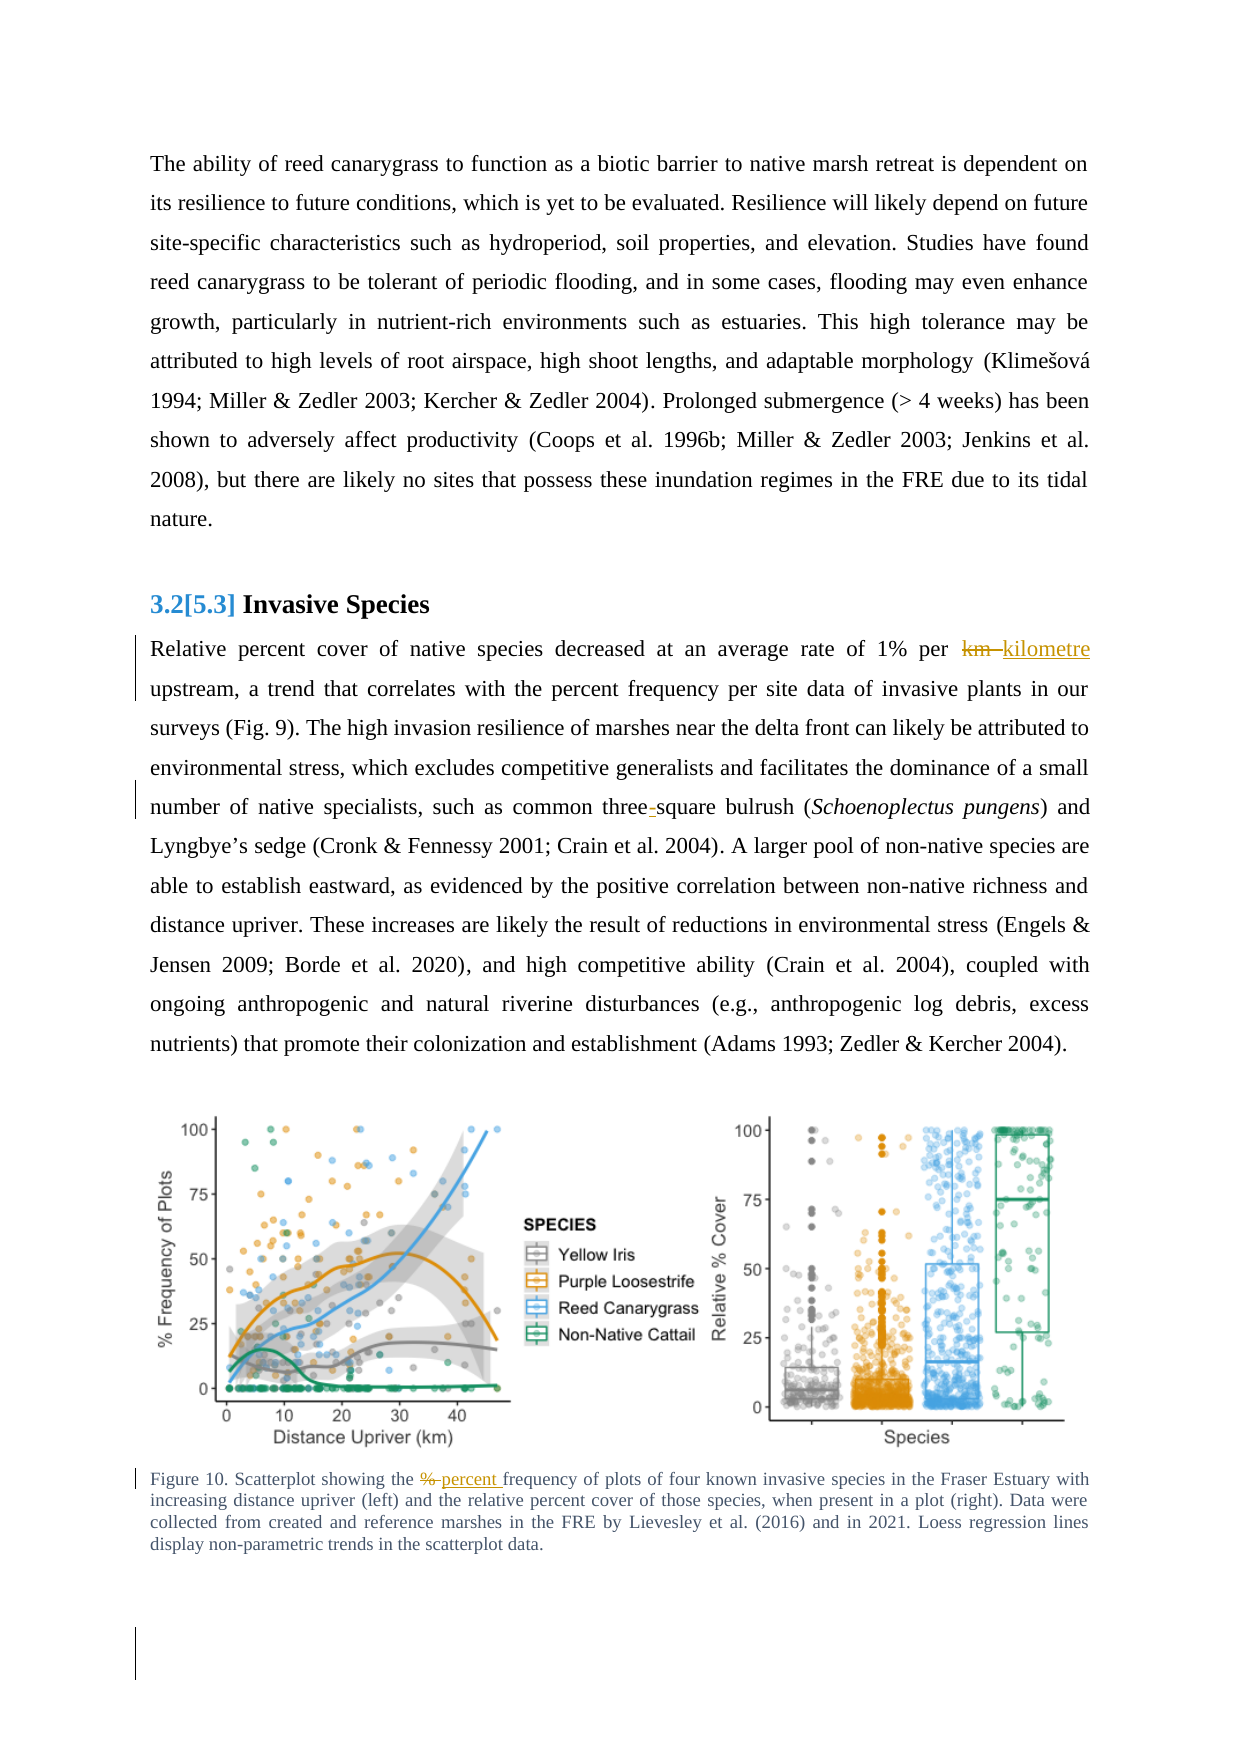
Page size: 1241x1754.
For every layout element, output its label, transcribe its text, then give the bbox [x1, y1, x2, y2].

text Relative percent cover of native species decreased at an average rate of 1% per upstream, a trend that correlates with the percent frequency per site data of invasive plants in our surveys (Fig. 9). The high invasion resilience of marshes near the delta front can likely be attributed to environmental stress, which excludes competitive generalists and facilitates the dominance of a small number of native specialists, such as common threesquare bulrush (Schoenoplectus pungens) and Lyngbye’s sedge (Cronk & Fennessy 2001; Crain et al. 2004). A larger pool of non-native species are able to establish eastward, as evidenced by the positive correlation between non-native richness and distance upriver. These increases are likely the result of reductions in environmental stress (Engels & Jensen 2009; Borde et al. 2020), and high competitive ability (Crain et al. 2004), coupled with ongoing anthropogenic and natural riverine disturbances (e.g., anthropogenic log debris, excess nutrients) that promote their colonization and establishment (Adams 1993; Zedler & Kercher 2004). [150, 635, 1090, 1056]
text Figure 9. Scatterplot showing the frequency of plots of four known invasive species in the Fraser Estuary with increasing distance upriver (left) and the relative percent cover of those species, when present in a plot (right). Data were collected from created and reference marshes in the FRE by Lievesley et al. (2016) and in 2021. Loess regression lines display non-parametric trends in the scatterplot data. [150, 1468, 1090, 1554]
text The ability of reed canarygrass to function as a biotic barrier to native marsh retreat is dependent on its resilience to future conditions, which is yet to be evaluated. Resilience will likely depend on future site-specific characteristics such as hydroperiod, soil properties, and elevation. Studies have found reed canarygrass to be tolerant of periodic flooding, and in some cases, flooding may even enhance growth, particularly in nutrient-rich environments such as estuaries. This high tolerance may be attributed to high levels of root airspace, high shoot lengths, and adaptable morphology (Klimešová 1994; Miller & Zedler 2003; Kercher & Zedler 2004). Prolonged submergence (> 4 weeks) has been shown to adversely affect productivity (Coops et al. 1996b; Miller & Zedler 2003; Jenkins et al. 2008), but there are likely no sites that possess these inundation regimes in the FRE due to its tidal nature. [150, 150, 1090, 532]
picture [150, 1108, 1073, 1455]
subtitle Invasive Species [150, 588, 1090, 619]
